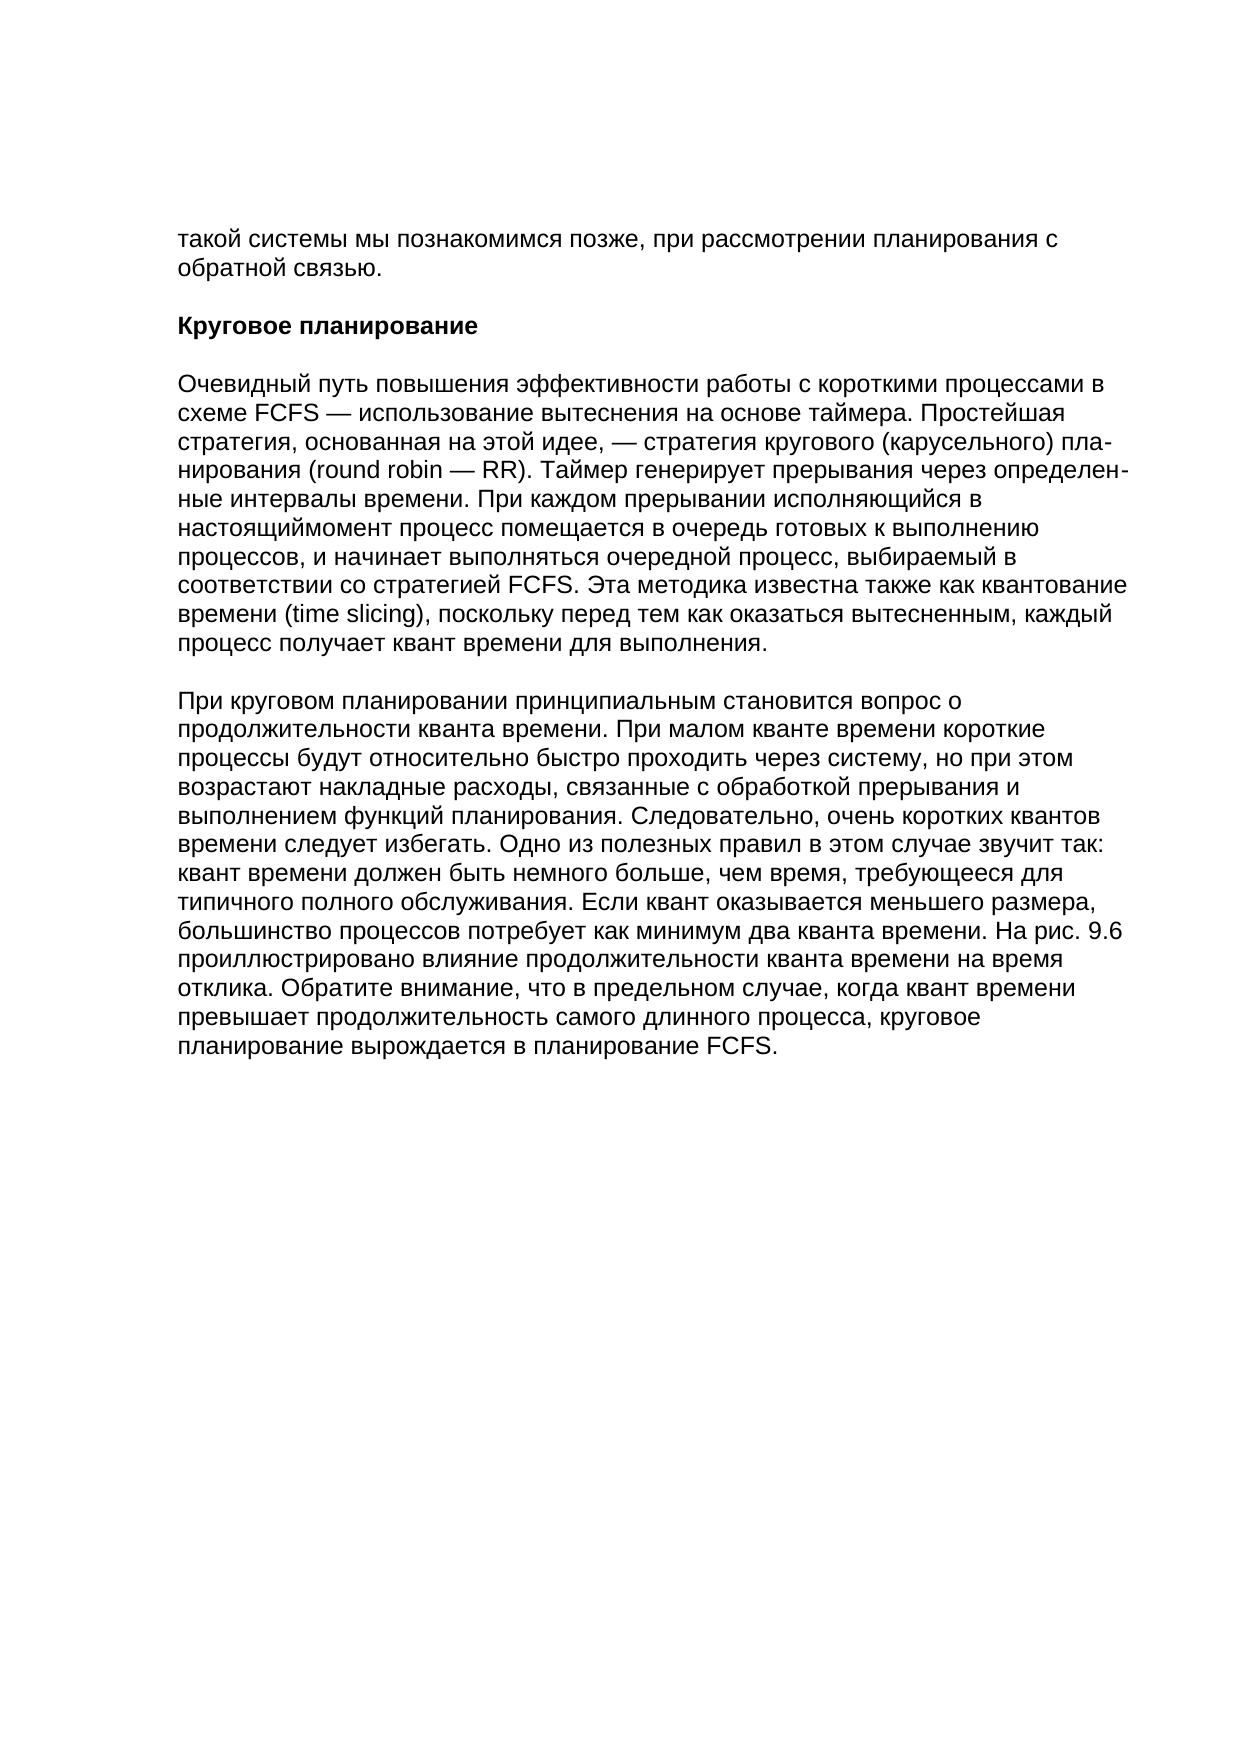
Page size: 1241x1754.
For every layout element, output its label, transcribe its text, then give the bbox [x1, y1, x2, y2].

text При круговом планировании принципиальным становится вопрос о продолжительности кванта времени. При малом кванте времени короткие процессы будут относительно быстро проходить через систему, но при этом возрастают накладные расходы, связанные с обработкой прерывания и выполнением функций планирования. Следовательно, очень коротких квантов времени следует избегать. Одно из полезных правил в этом случае звучит так: квант времени должен быть немного больше, чем время, требующееся для типичного полного обслуживания. Если квант оказывается меньшего размера, большинство процессов потребует как минимум два кванта времени. На рис. 9.6 проиллюстрировано влияние продолжительности кванта времени на время отклика. Обратите внимание, что в предельном случае, когда квант времени превышает продолжительность самого длинного процесса, круговое планирование вырождается в планирование FCFS. [177, 686, 1152, 1059]
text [177, 224, 1152, 282]
text Очевидный путь повышения эффективности работы с короткими процессами в схеме FCFS — использование вытеснения на основе таймера. Простейшая стратегия, основанная на этой идее, — стратегия кругового (карусельного) планирования (round robin — RR). Таймер генерирует прерывания через определенные интервалы времени. При каждом прерывании исполняющийся в настоящиймомент процесс помещается в очередь готовых к выполнению процессов, и начинает выполняться очередной процесс, выбираемый в соответствии со стратегией FCFS. Эта методика известна также как квантование времени (time slicing), поскольку перед тем как оказаться вытесненным, каждый процесс получает квант времени для выполнения. [177, 369, 1152, 657]
text Круговое планирование [177, 311, 1152, 340]
